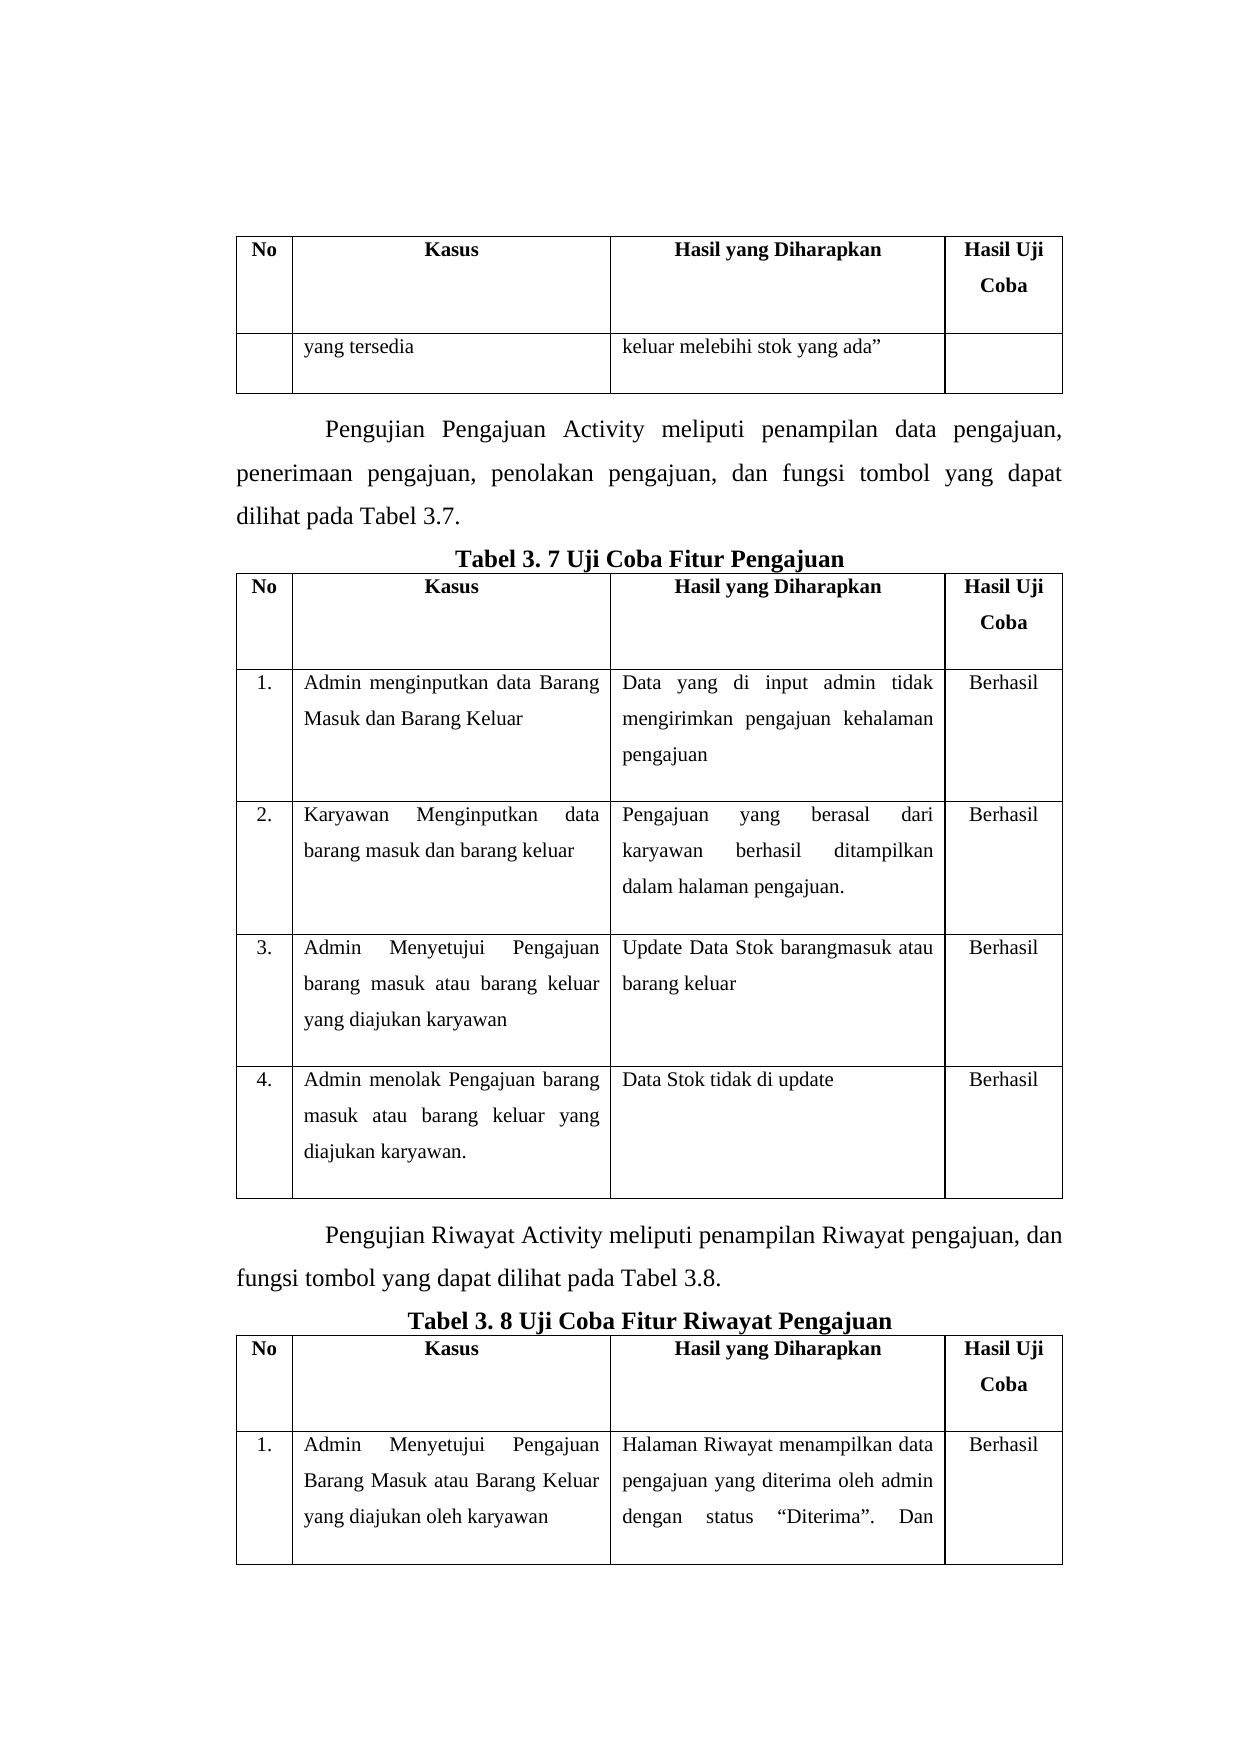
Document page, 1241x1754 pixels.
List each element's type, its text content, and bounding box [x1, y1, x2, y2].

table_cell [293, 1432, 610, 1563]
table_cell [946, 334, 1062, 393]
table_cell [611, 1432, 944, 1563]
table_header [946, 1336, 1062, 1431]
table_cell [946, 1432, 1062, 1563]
text Pengujian Pengajuan Activity meliputi penampilan data pengajuan, penerimaan pengajuan, penolakan pengajuan, dan fungsi tombol yang dapat dilihat pada Tabel 3.7. [236, 414, 1063, 529]
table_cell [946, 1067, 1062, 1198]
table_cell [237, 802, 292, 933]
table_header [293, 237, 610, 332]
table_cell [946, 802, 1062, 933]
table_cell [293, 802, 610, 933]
text Tabel 3. 8 Uji Coba Fitur Riwayat Pengajuan [236, 1306, 1063, 1335]
text Pengujian Riwayat Activity meliputi penampilan Riwayat pengajuan, dan fungsi tombol yang dapat dilihat pada Tabel 3.8. [236, 1220, 1063, 1292]
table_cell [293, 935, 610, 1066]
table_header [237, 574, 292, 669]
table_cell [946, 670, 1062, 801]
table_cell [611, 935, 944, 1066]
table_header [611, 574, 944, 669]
text Tabel 3. 7 Uji Coba Fitur Pengajuan [236, 544, 1063, 573]
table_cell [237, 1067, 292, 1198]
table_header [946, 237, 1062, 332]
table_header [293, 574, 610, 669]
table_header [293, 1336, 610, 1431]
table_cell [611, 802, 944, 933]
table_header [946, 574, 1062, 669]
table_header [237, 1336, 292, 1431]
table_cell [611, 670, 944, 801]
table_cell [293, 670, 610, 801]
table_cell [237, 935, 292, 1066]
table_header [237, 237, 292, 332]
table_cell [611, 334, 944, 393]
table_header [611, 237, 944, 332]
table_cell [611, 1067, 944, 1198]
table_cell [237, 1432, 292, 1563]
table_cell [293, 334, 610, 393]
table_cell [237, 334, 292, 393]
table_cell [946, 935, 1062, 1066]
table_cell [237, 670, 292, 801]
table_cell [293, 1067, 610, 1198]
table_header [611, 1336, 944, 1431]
